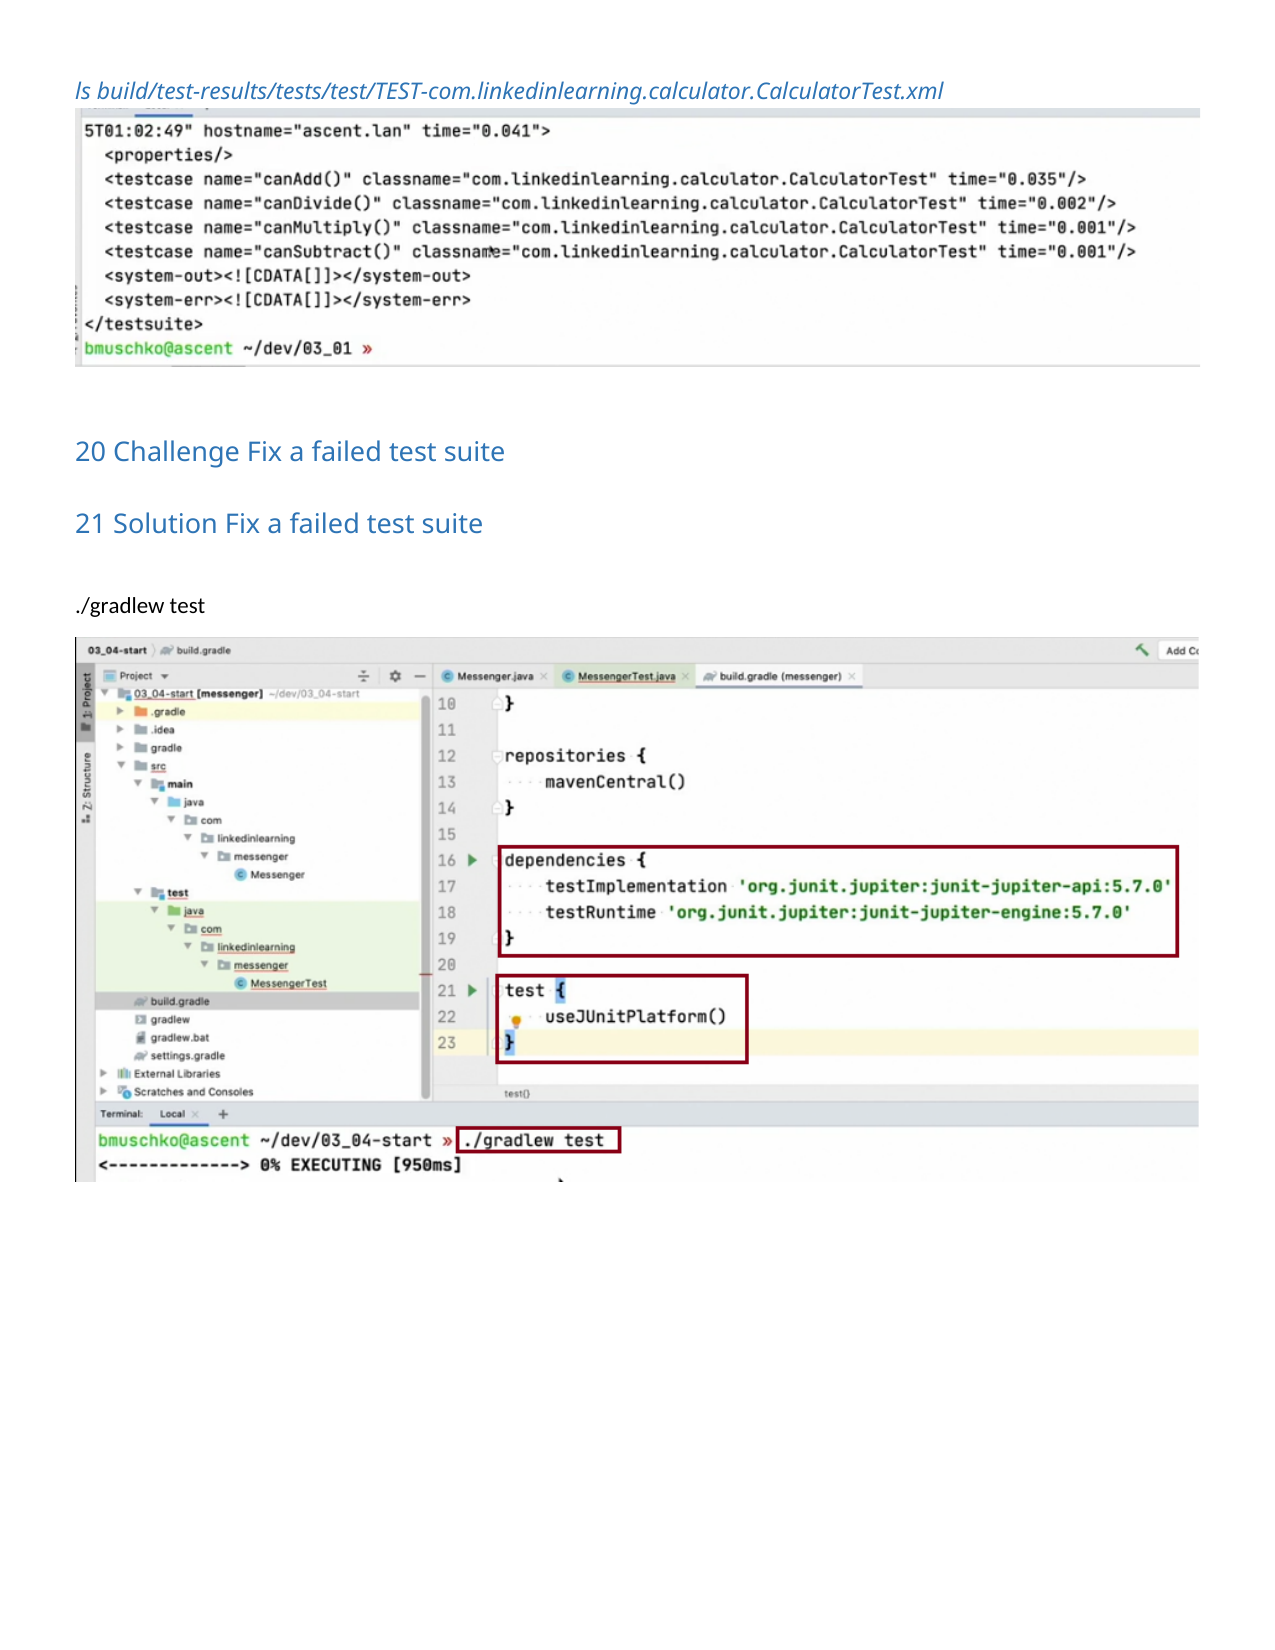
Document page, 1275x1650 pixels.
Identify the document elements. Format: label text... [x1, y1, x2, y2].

text ./gradlew test [75, 591, 1200, 619]
subtitle 20 Challenge Fix a failed test suite [75, 432, 1200, 469]
picture [75, 108, 1200, 367]
subtitle 21 Solution Fix a failed test suite [75, 504, 1200, 541]
subtitle ls build/test-results/tests/test/TEST-com.linkedinlearning.calculator.CalculatorTest.xml [75, 75, 1200, 106]
picture [75, 637, 1199, 1182]
